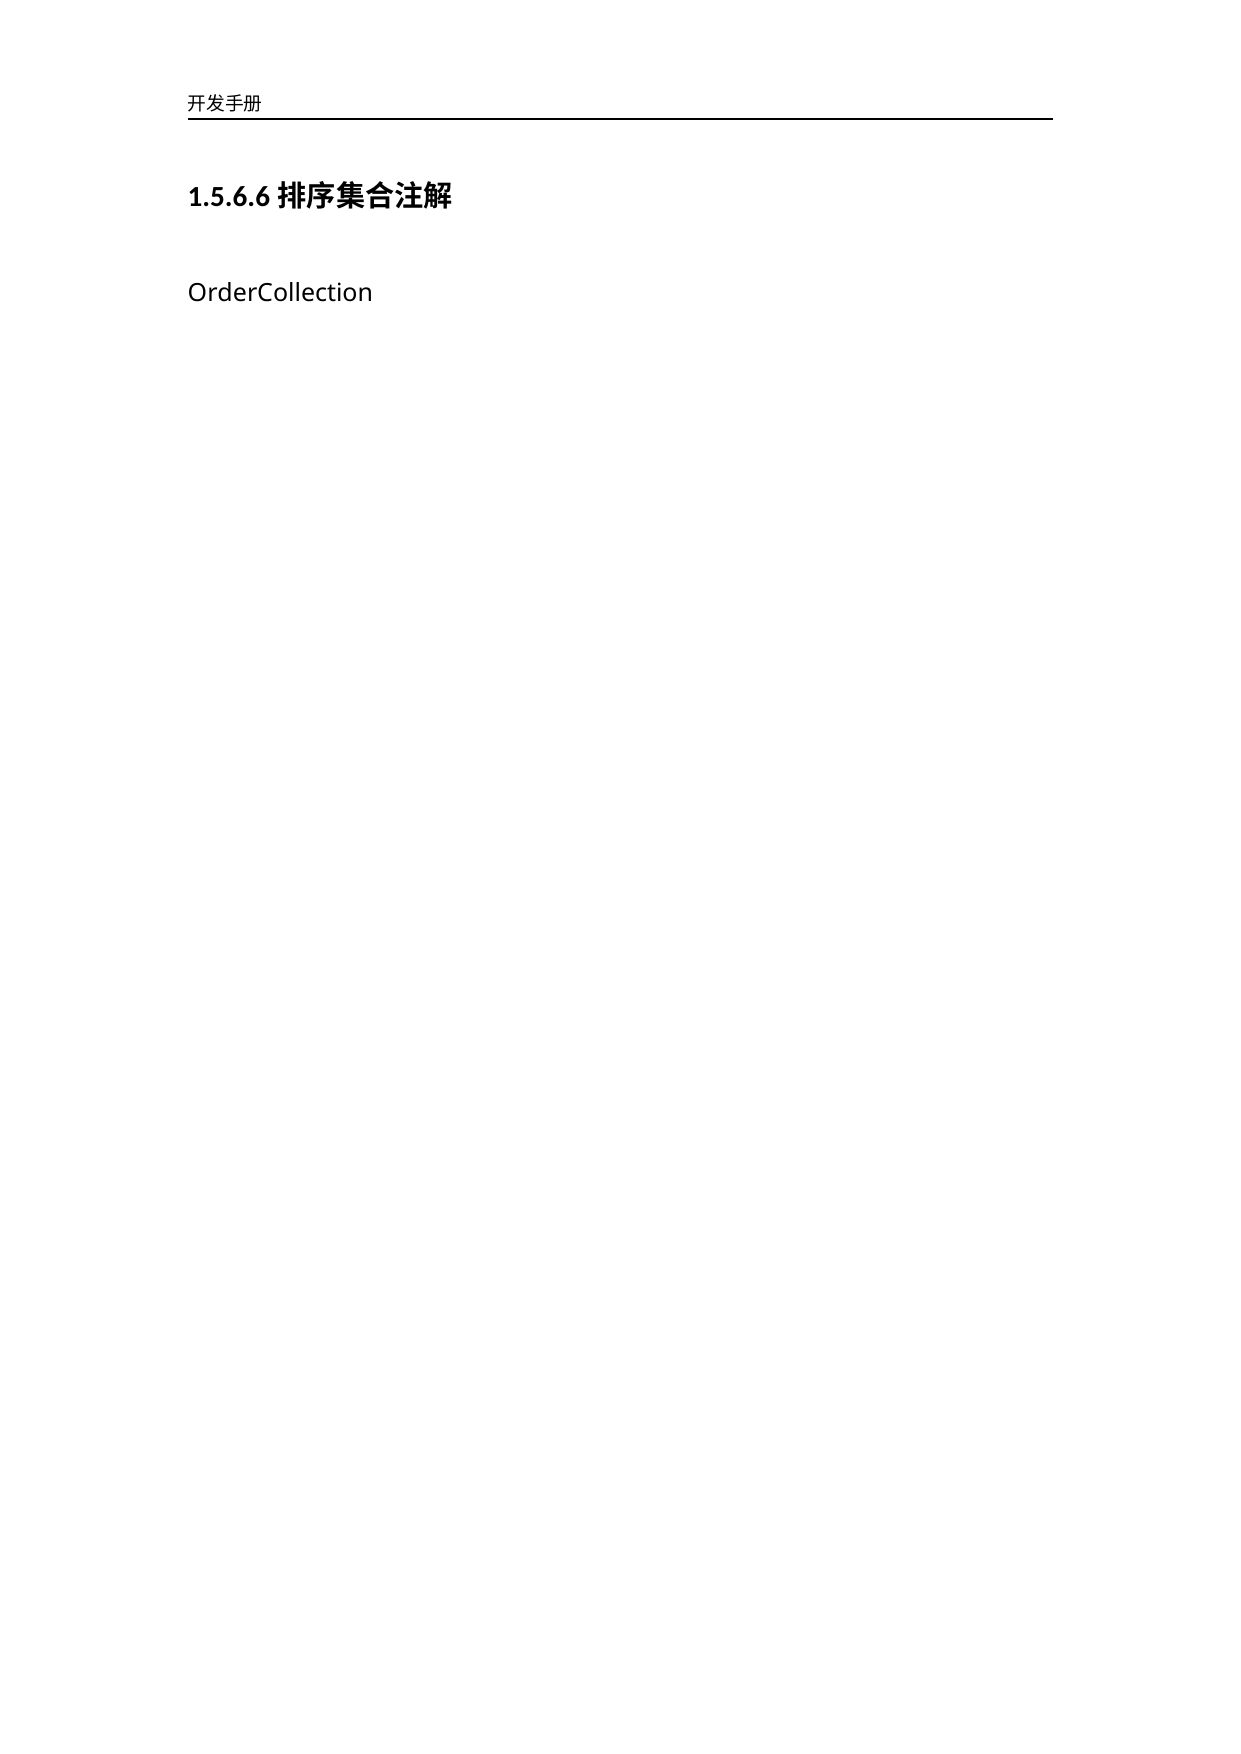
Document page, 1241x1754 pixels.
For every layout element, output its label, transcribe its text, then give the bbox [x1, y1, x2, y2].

subtitle 排序集合注解 [187, 172, 1053, 216]
text OrderCollection [187, 270, 1053, 314]
